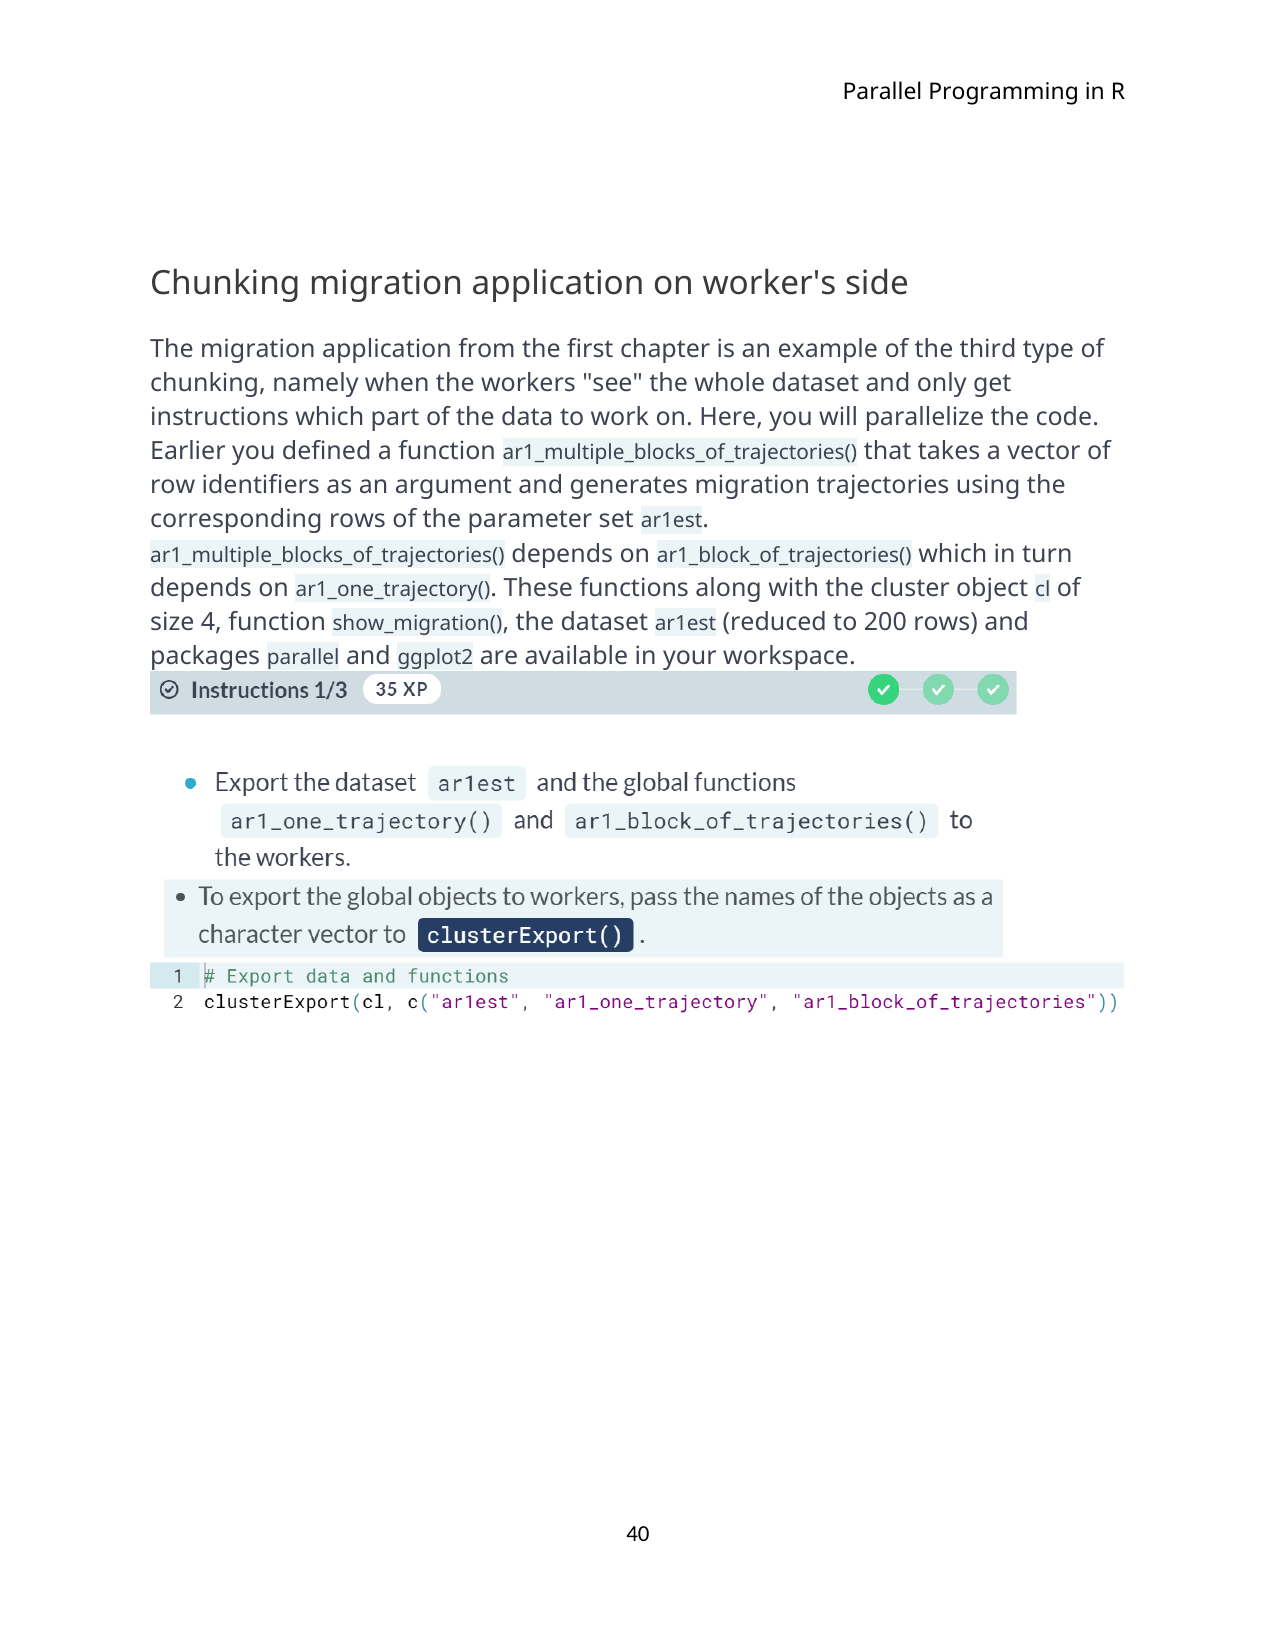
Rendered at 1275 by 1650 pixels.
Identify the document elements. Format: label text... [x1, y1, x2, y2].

picture [150, 671, 1124, 1022]
text ar1_multiple_blocks_of_trajectories() depends on ar1_block_of_trajectories() which in turn depends on ar1_one_trajectory(). These functions along with the cluster object cl of size 4, function show_migration(), the dataset ar1est (reduced to 200 rows) and packages parallel and ggplot2 are available in your workspace. [150, 535, 1125, 671]
subtitle Chunking migration application on worker's side [150, 258, 1125, 304]
text The migration application from the first chapter is an example of the third type of chunking, namely when the workers "see" the whole dataset and only get instructions which part of the data to work on. Here, you will parallelize the code. Earlier you defined a function ar1_multiple_blocks_of_trajectories() that takes a vector of row identifiers as an argument and generates migration trajectories using the corresponding rows of the parameter set ar1est. [150, 331, 1125, 535]
